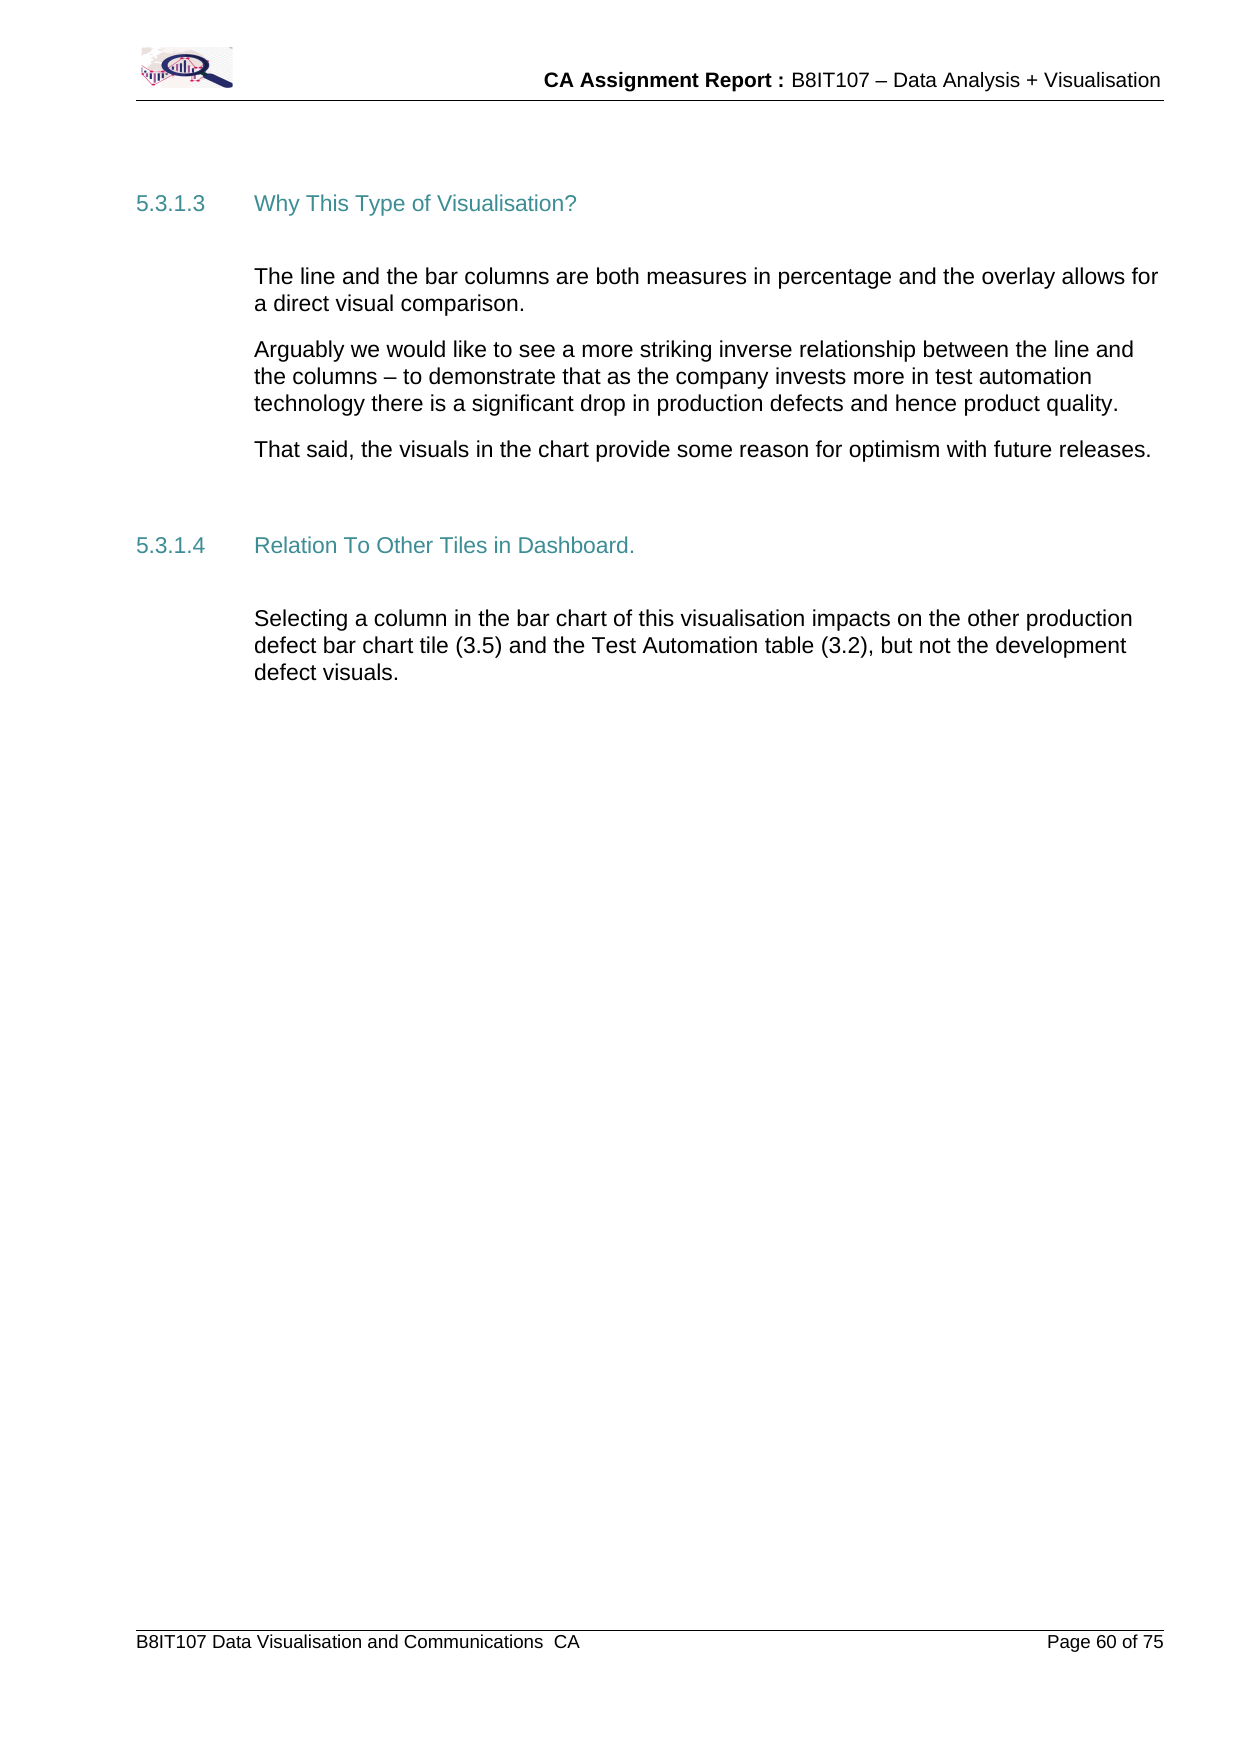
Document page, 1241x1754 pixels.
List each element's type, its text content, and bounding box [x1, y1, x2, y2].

subtitle Relation To Other Tiles in Dashboard. [136, 531, 1163, 558]
subtitle Why This Type of Visualisation? [136, 190, 1163, 217]
text Selecting a column in the bar chart of this visualisation impacts on the other production defect bar chart tile (3.5) and the Test Automation table (3.2), but not the development defect visuals. [254, 604, 1163, 686]
text That said, the visuals in the chart provide some reason for optimism with future releases. [254, 436, 1163, 463]
text Arguably we would like to see a more striking inverse relationship between the line and the columns – to demonstrate that as the company invests more in test automation technology there is a significant drop in production defects and hence product quality. [254, 336, 1163, 417]
picture [141, 47, 233, 88]
text The line and the bar columns are both measures in percentage and the overlay allows for a direct visual comparison. [254, 263, 1163, 317]
